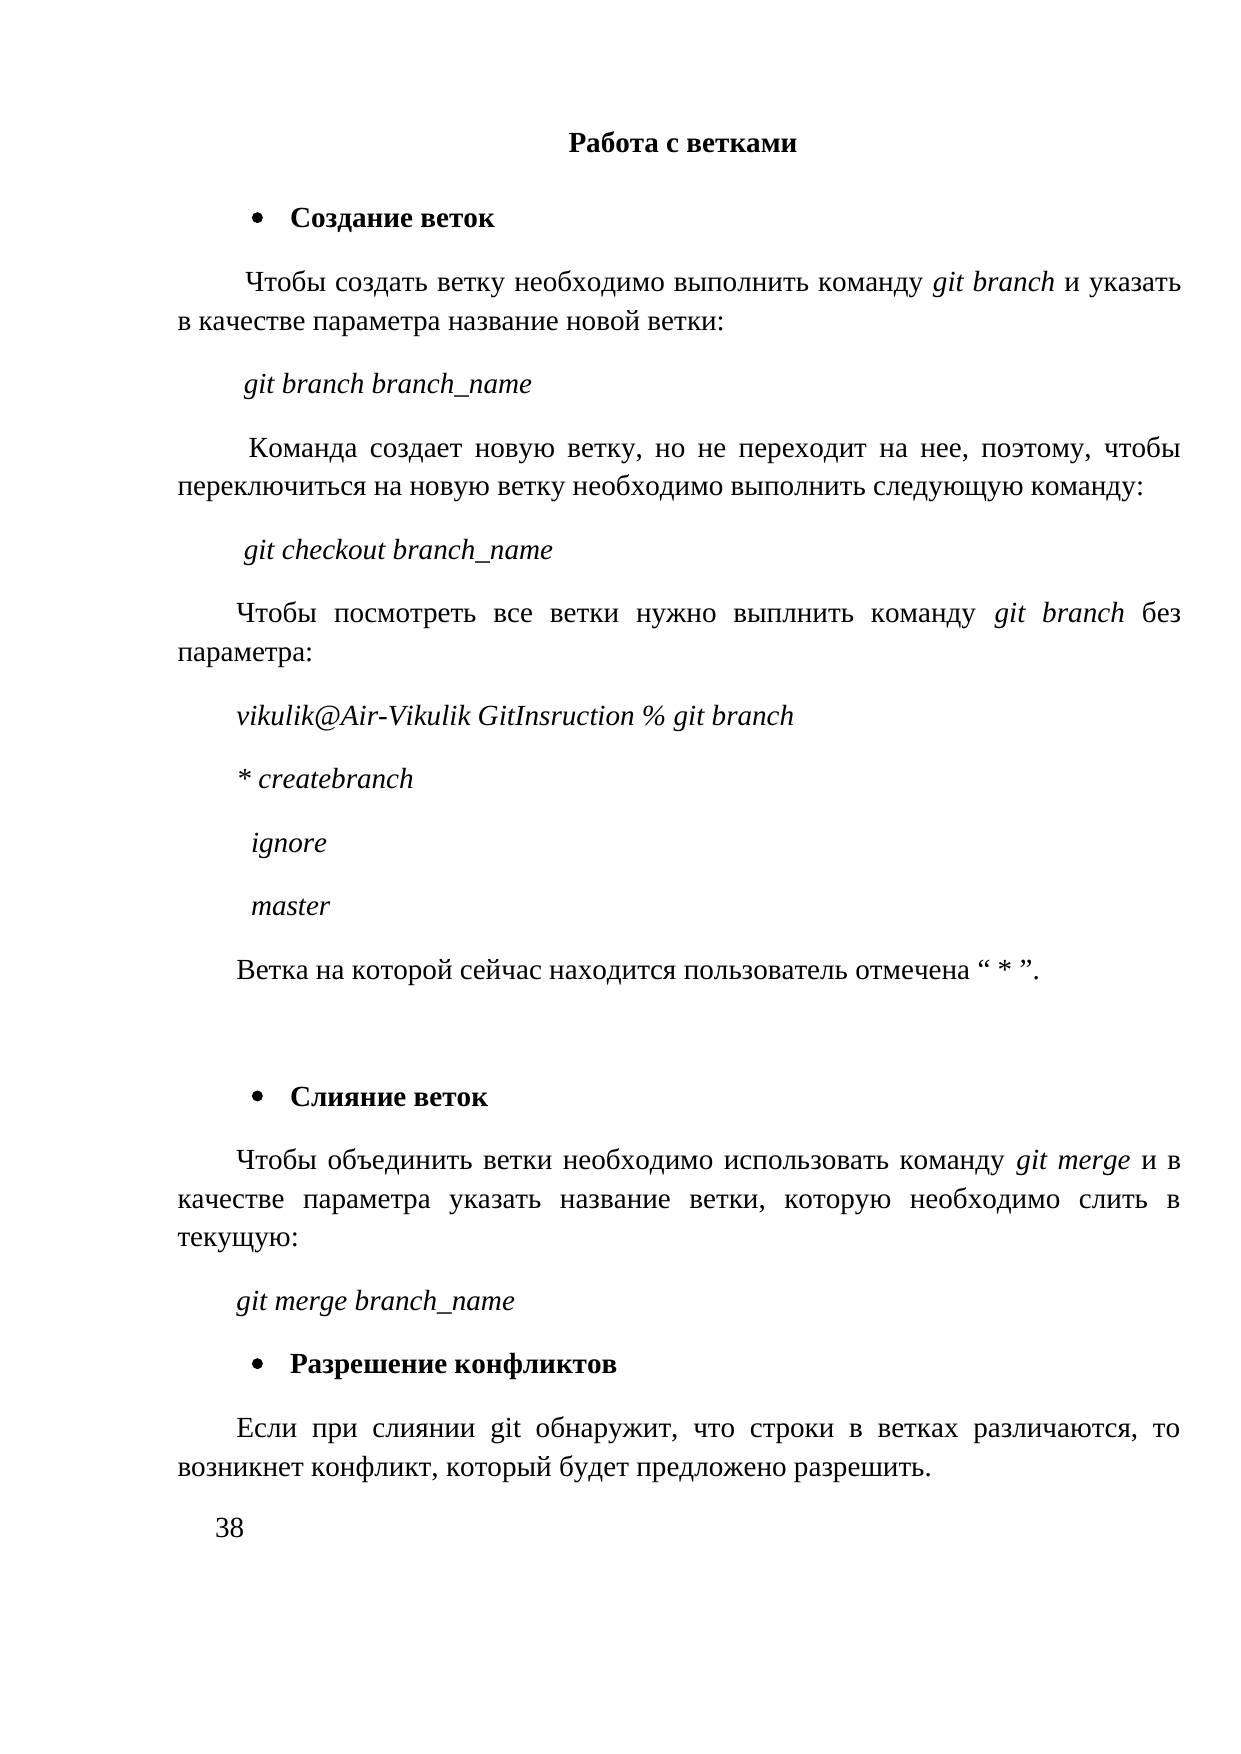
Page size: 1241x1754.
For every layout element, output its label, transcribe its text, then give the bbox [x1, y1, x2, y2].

text git checkout branch_name [177, 532, 1181, 566]
text ignore [177, 825, 1181, 858]
text Если при слиянии git обнаружит, что строки в ветках различаются, то возникнет конфликт, который будет предложено разрешить. [177, 1410, 1181, 1482]
text vikulik@Air-Vikulik GitInsruction % git branch [177, 698, 1181, 731]
text master [177, 888, 1181, 922]
list Разрешение конфликтов [252, 1347, 1181, 1380]
list Создание веток [252, 201, 1181, 234]
text Чтобы объединить ветки необходимо использовать команду git merge и в качестве параметра указать название ветки, которую необходимо слить в текущую: [177, 1142, 1181, 1253]
text git branch branch_name [177, 366, 1181, 400]
subtitle Работа с ветками [177, 125, 1181, 159]
list Слияние веток [252, 1079, 1181, 1112]
text Команда создает новую ветку, но не переходит на нее, поэтому, чтобы переключиться на новую ветку необходимо выполнить следующую команду: [177, 430, 1181, 502]
text git merge branch_name [177, 1283, 1181, 1317]
text Чтобы посмотреть все ветки нужно выплнить команду git branch без параметра: [177, 596, 1181, 668]
text Ветка на которой сейчас находится пользователь отмечена “ * ”. [177, 952, 1181, 985]
text Чтобы создать ветку необходимо выполнить команду git branch и указать в качестве параметра название новой ветки: [177, 264, 1181, 336]
text * createbranch [177, 761, 1181, 795]
